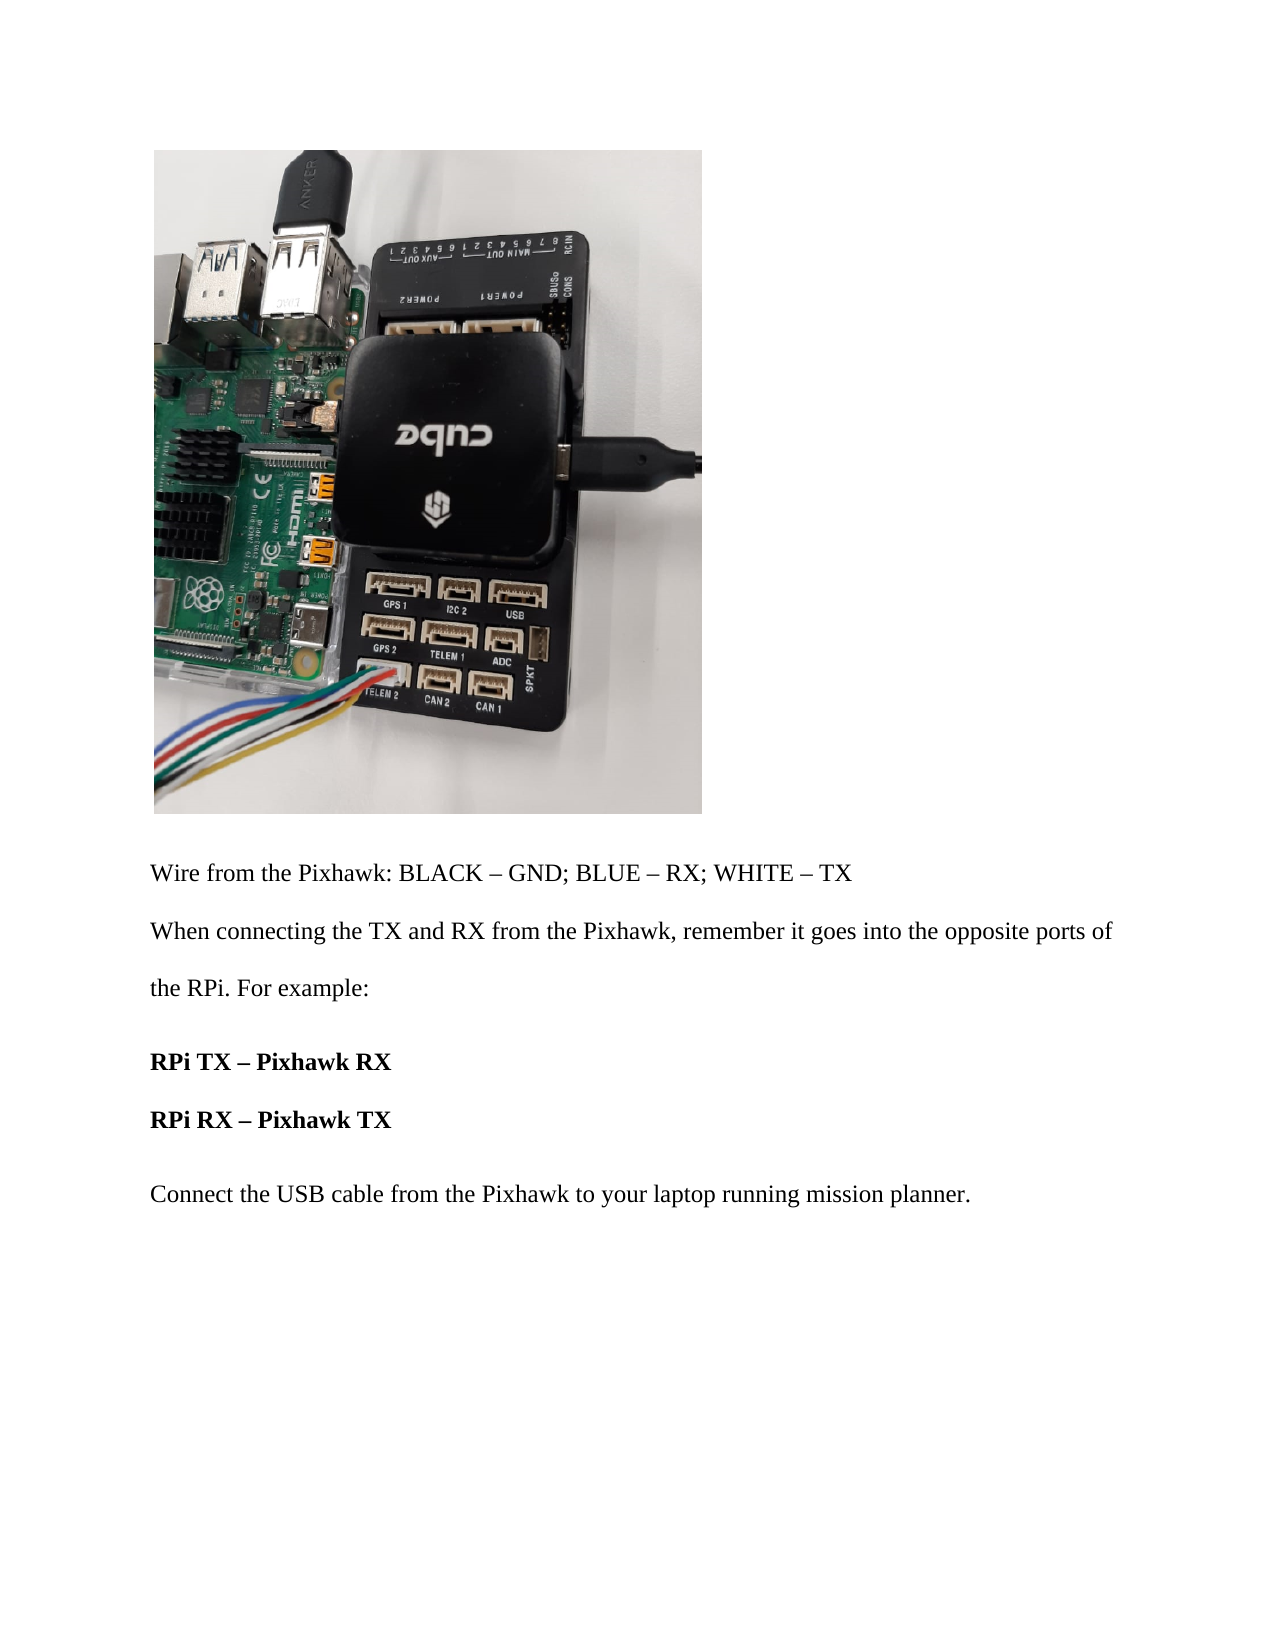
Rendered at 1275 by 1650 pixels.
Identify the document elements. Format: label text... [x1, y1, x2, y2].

text RPi TX – Pixhawk RX RPi RX – Pixhawk TX [150, 1047, 1125, 1134]
picture [150, 150, 707, 814]
text Connect the USB cable from the Pixhawk to your laptop running mission planner. [150, 1179, 1125, 1208]
text Wire from the Pixhawk: BLACK – GND; BLUE – RX; WHITE – TX When connecting the TX and RX from the Pixhawk, remember it goes into the opposite ports of the RPi. For example: [150, 858, 1125, 1002]
